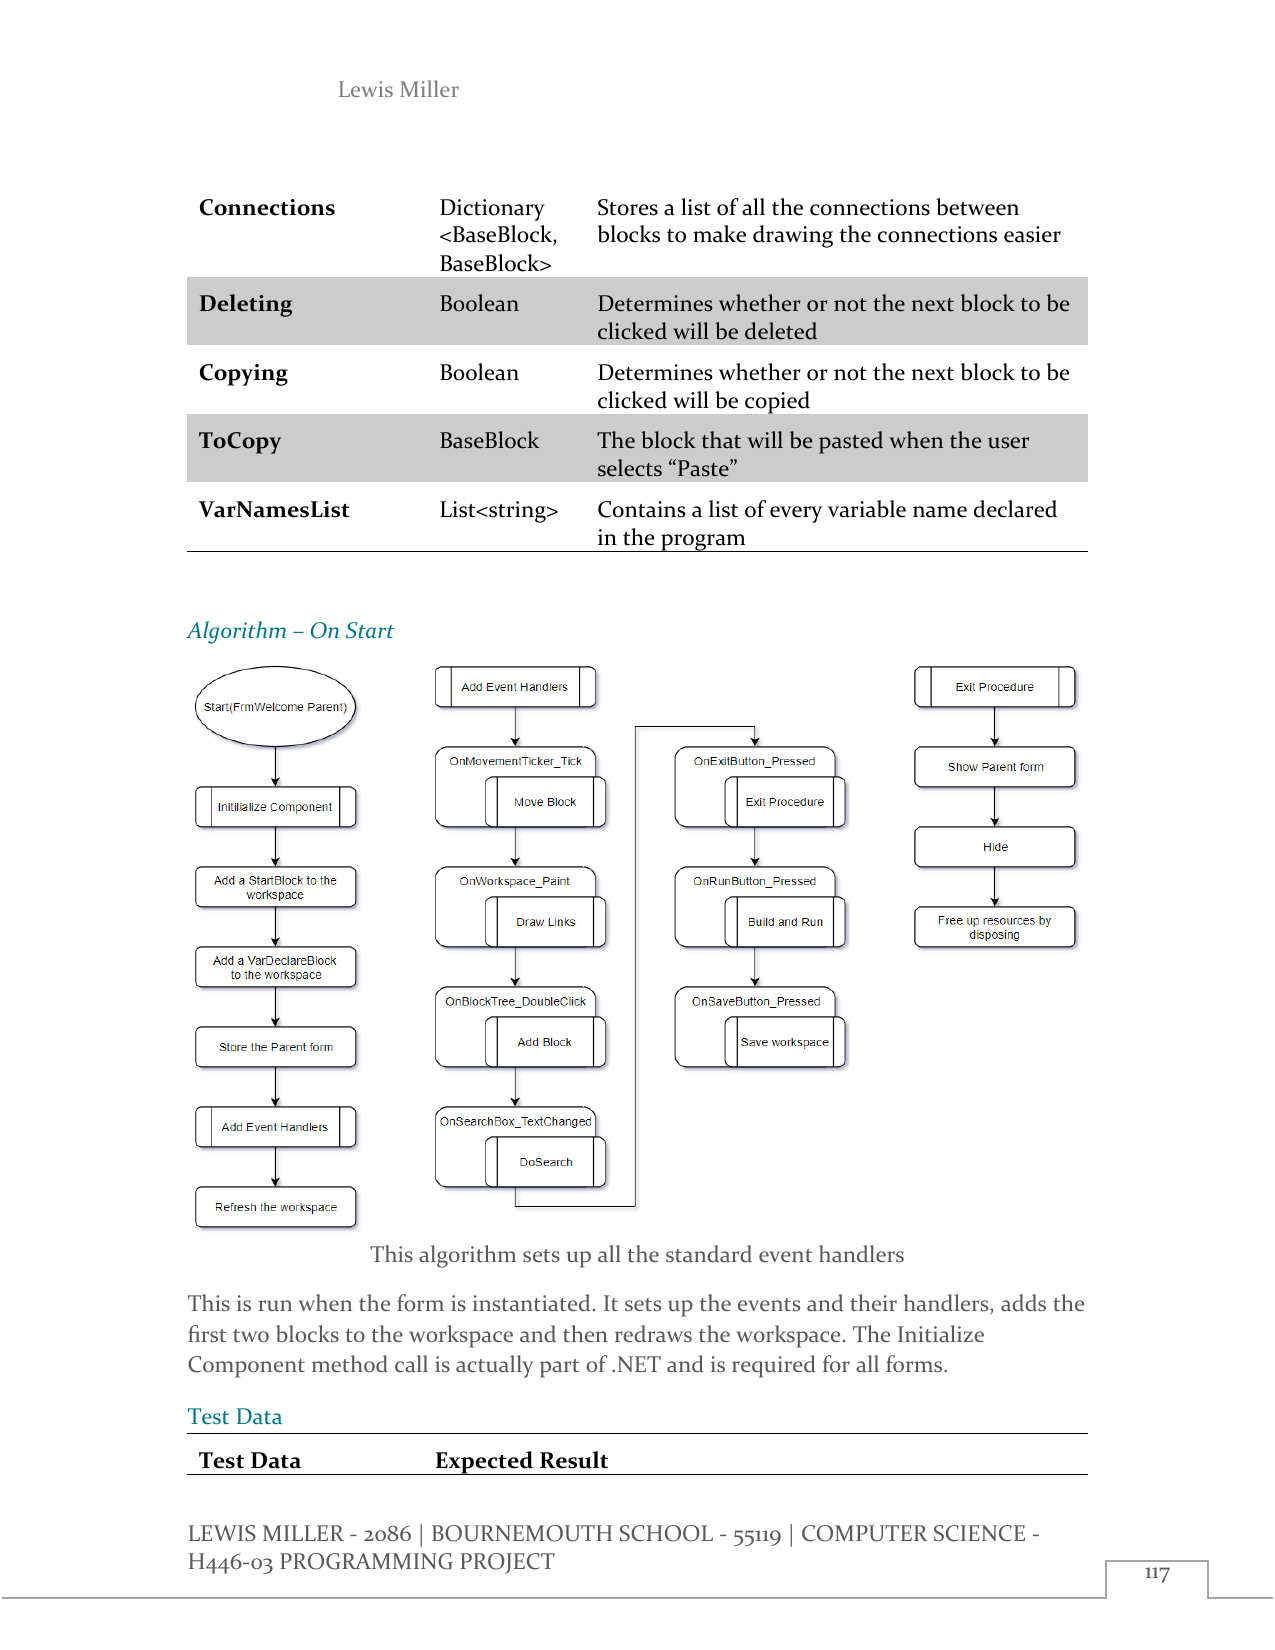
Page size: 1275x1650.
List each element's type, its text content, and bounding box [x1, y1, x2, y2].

table_cell Stores a list of all the connections between blocks to make drawing the connections easier [586, 180, 1088, 277]
table_cell List<string> [428, 482, 586, 551]
table_header Expected Result [423, 1434, 1088, 1474]
table_cell Determines whether or not the next block to be clicked will be copied [586, 345, 1088, 414]
table_cell Contains a list of every variable name declared in the program [586, 482, 1088, 551]
table_cell Boolean [428, 345, 586, 414]
table_cell Connections [187, 180, 428, 277]
table_cell Dictionary <BaseBlock, BaseBlock> [428, 180, 586, 277]
table_cell ToCopy [187, 414, 428, 482]
table_cell Boolean [428, 277, 586, 345]
subtitle Test Data [187, 1402, 1088, 1430]
table_cell Determines whether or not the next block to be clicked will be deleted [586, 277, 1088, 345]
table_header Test Data [187, 1434, 423, 1474]
table_cell Copying [187, 345, 428, 414]
table_cell BaseBlock [428, 414, 586, 482]
table_cell VarNamesList [187, 482, 428, 551]
text This algorithm sets up all the standard event handlers [187, 1241, 1088, 1268]
table_cell The block that will be pasted when the user selects “Paste” [586, 414, 1088, 482]
subtitle Algorithm – On Start [187, 616, 1088, 644]
text This is run when the form is instantiated. It sets up the events and their handlers, adds the first two blocks to the workspace and then redraws the workspace. The Initialize Component method call is actually part of .NET and is required for all forms. [187, 1289, 1088, 1378]
picture [187, 659, 1088, 1241]
table_cell Deleting [187, 277, 428, 345]
